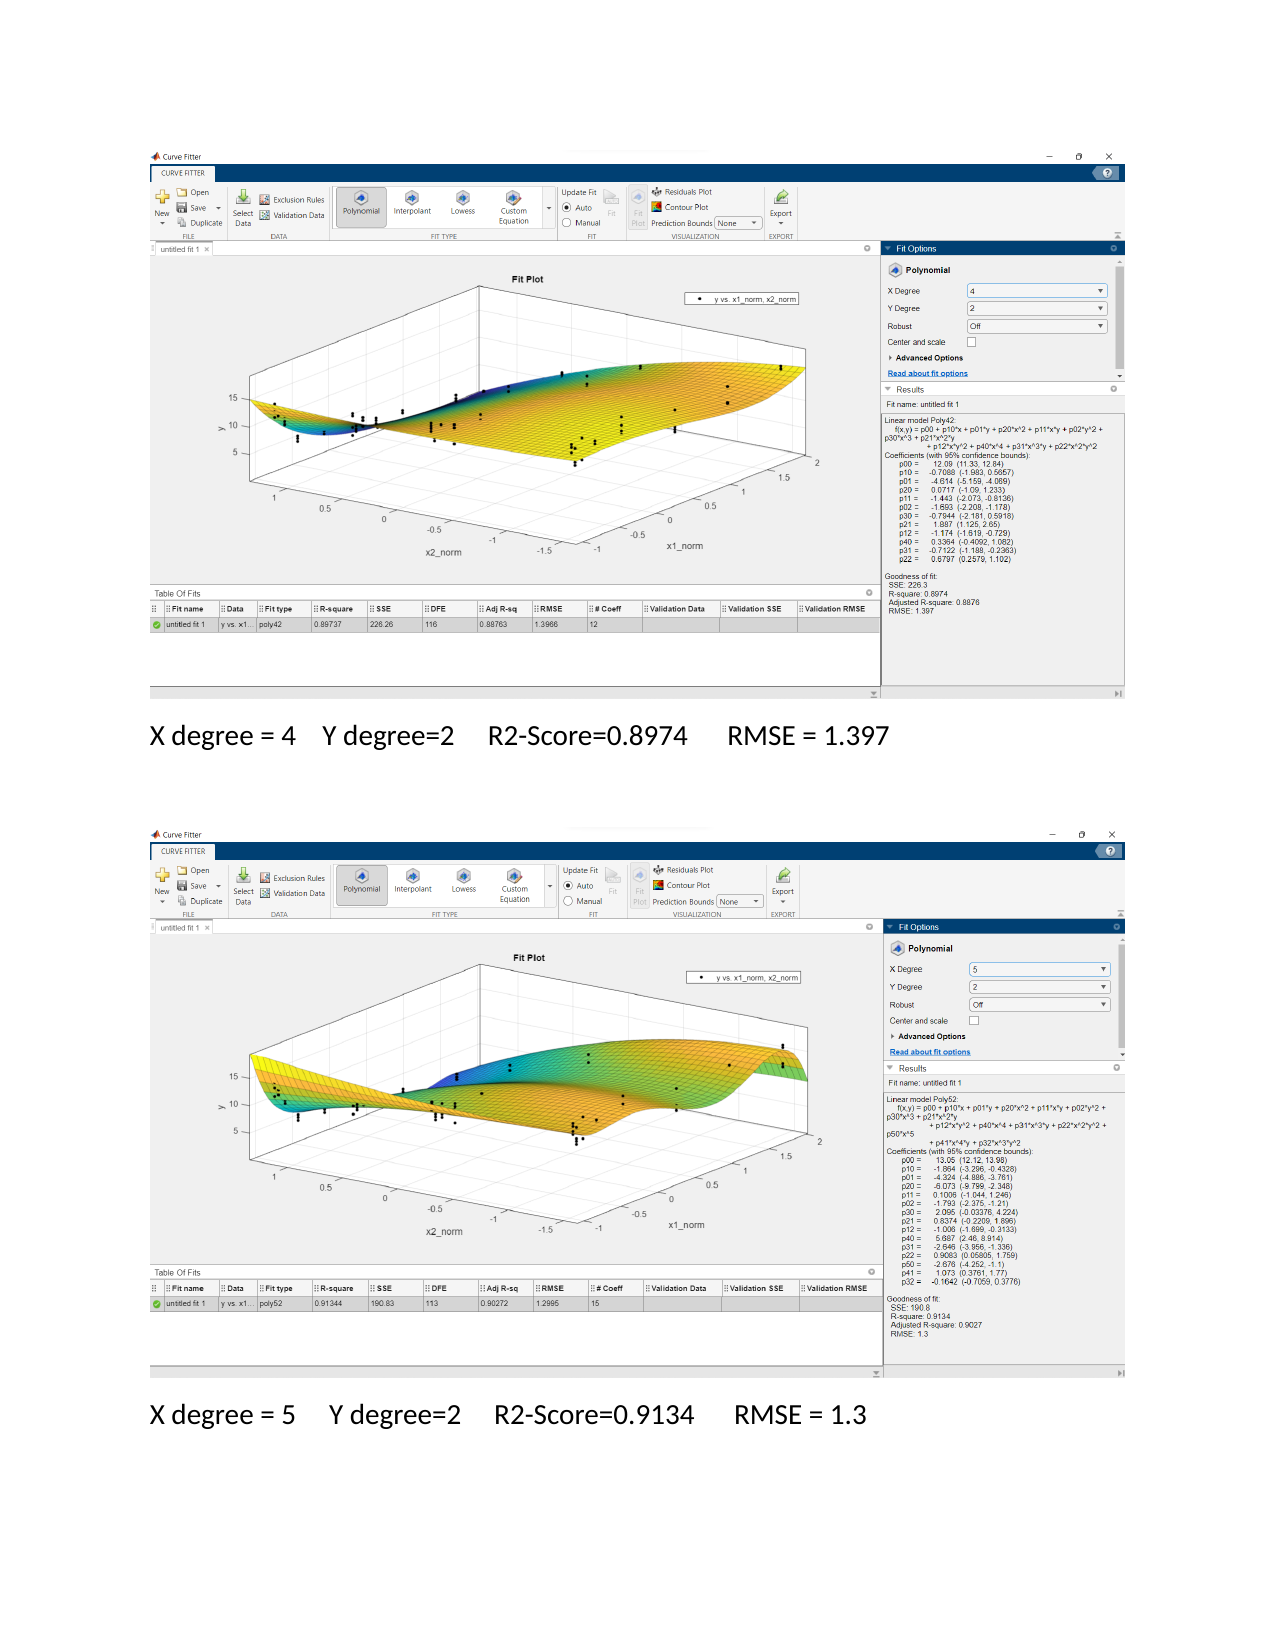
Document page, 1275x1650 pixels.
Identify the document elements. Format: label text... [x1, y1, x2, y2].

picture [150, 827, 1125, 1378]
text X degree = 4 Y degree=2 R2-Score=0.8974 RMSE = 1.397 [150, 717, 1125, 753]
picture [150, 150, 1125, 699]
text X degree = 5 Y degree=2 R2-Score=0.9134 RMSE = 1.3 [150, 1396, 1125, 1432]
